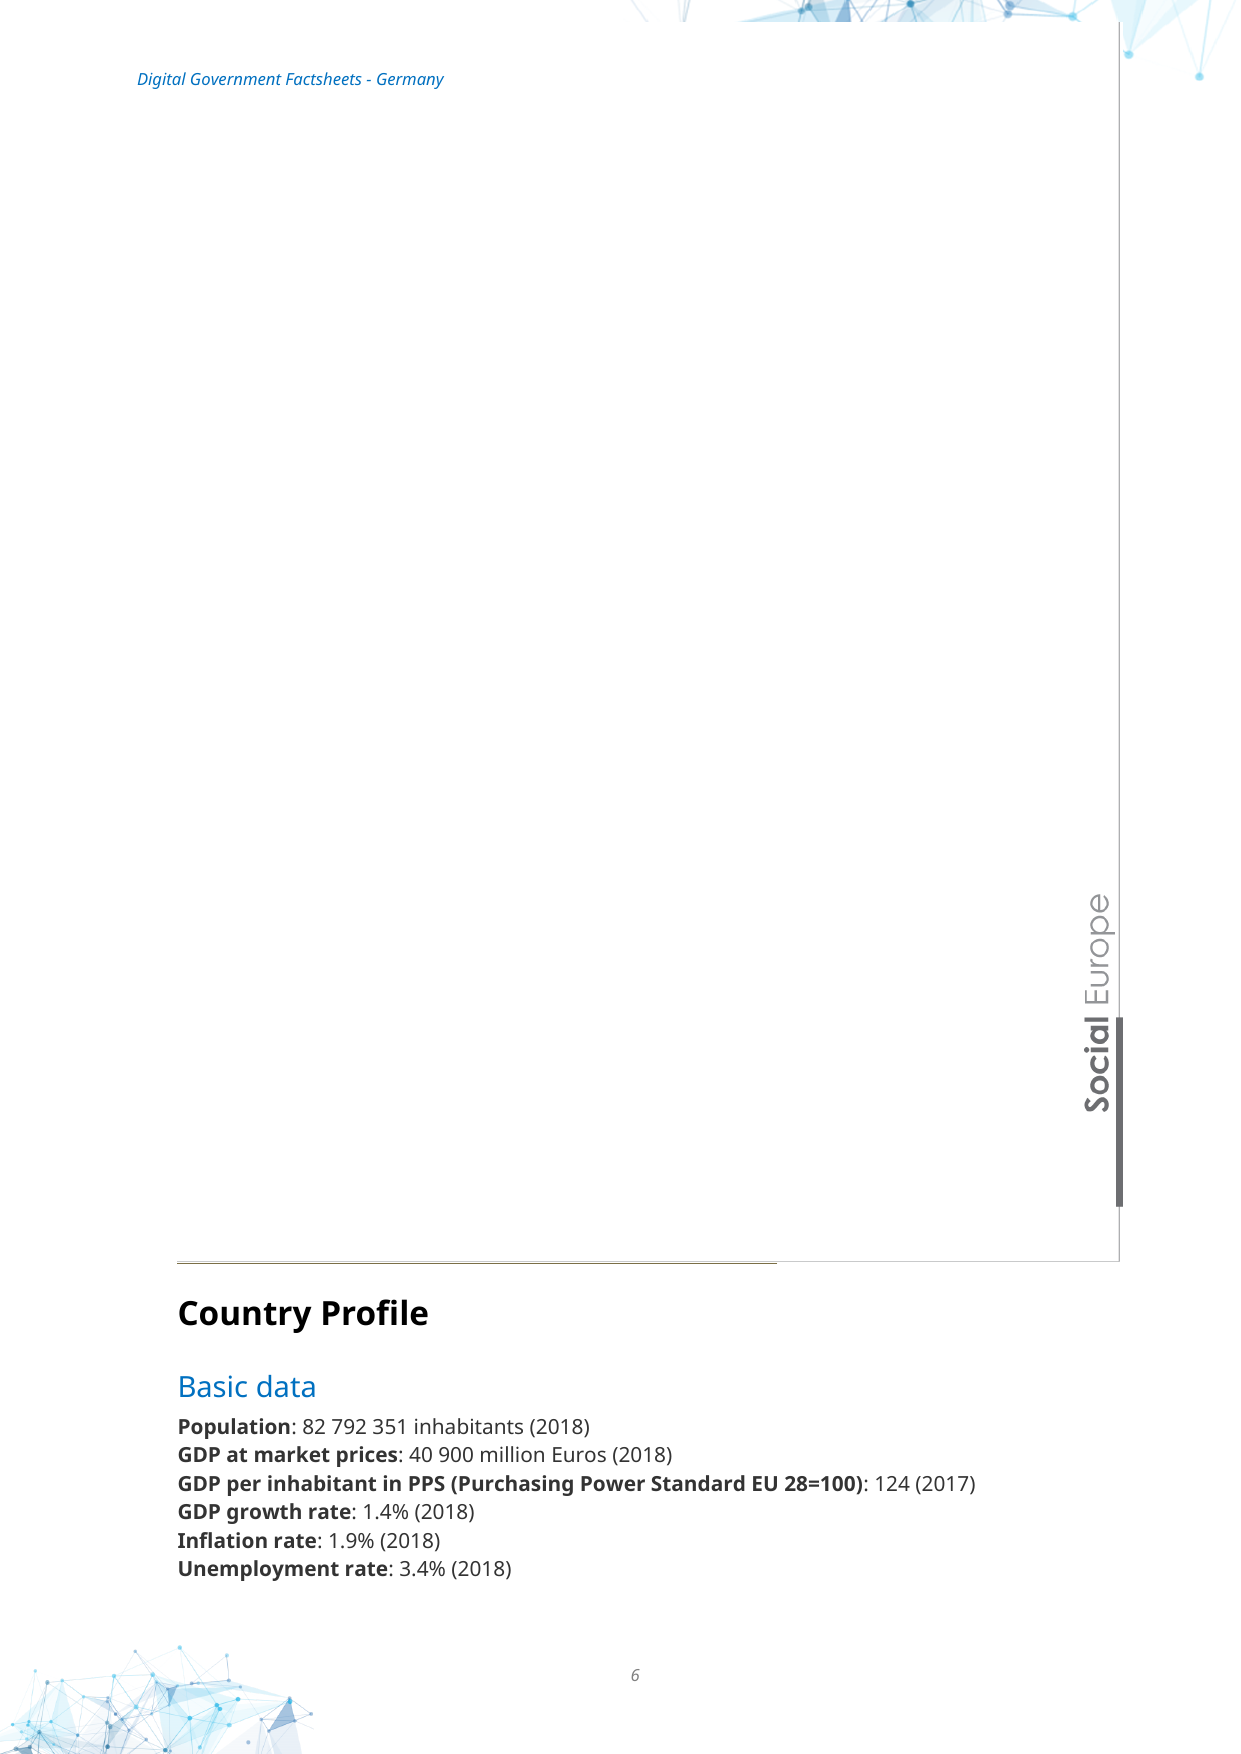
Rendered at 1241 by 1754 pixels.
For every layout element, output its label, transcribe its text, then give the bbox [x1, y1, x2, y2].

text GDP at market prices: 40 900 million Euros (2018) [177, 1440, 1092, 1469]
picture [177, 22, 1123, 1262]
text Unemployment rate: 3.4% (2018) [177, 1554, 1092, 1583]
text GDP growth rate: 1.4% (2018) [177, 1497, 1092, 1526]
text Inflation rate: 1.9% (2018) [177, 1526, 1092, 1554]
subtitle Basic data [177, 1366, 1092, 1406]
text Population: 82 792 351 inhabitants (2018) [177, 1412, 1092, 1440]
text GDP per inhabitant in PPS (Purchasing Power Standard EU 28=100): 124 (2017) [177, 1469, 1092, 1497]
subtitle Country Profile [177, 1289, 1092, 1335]
